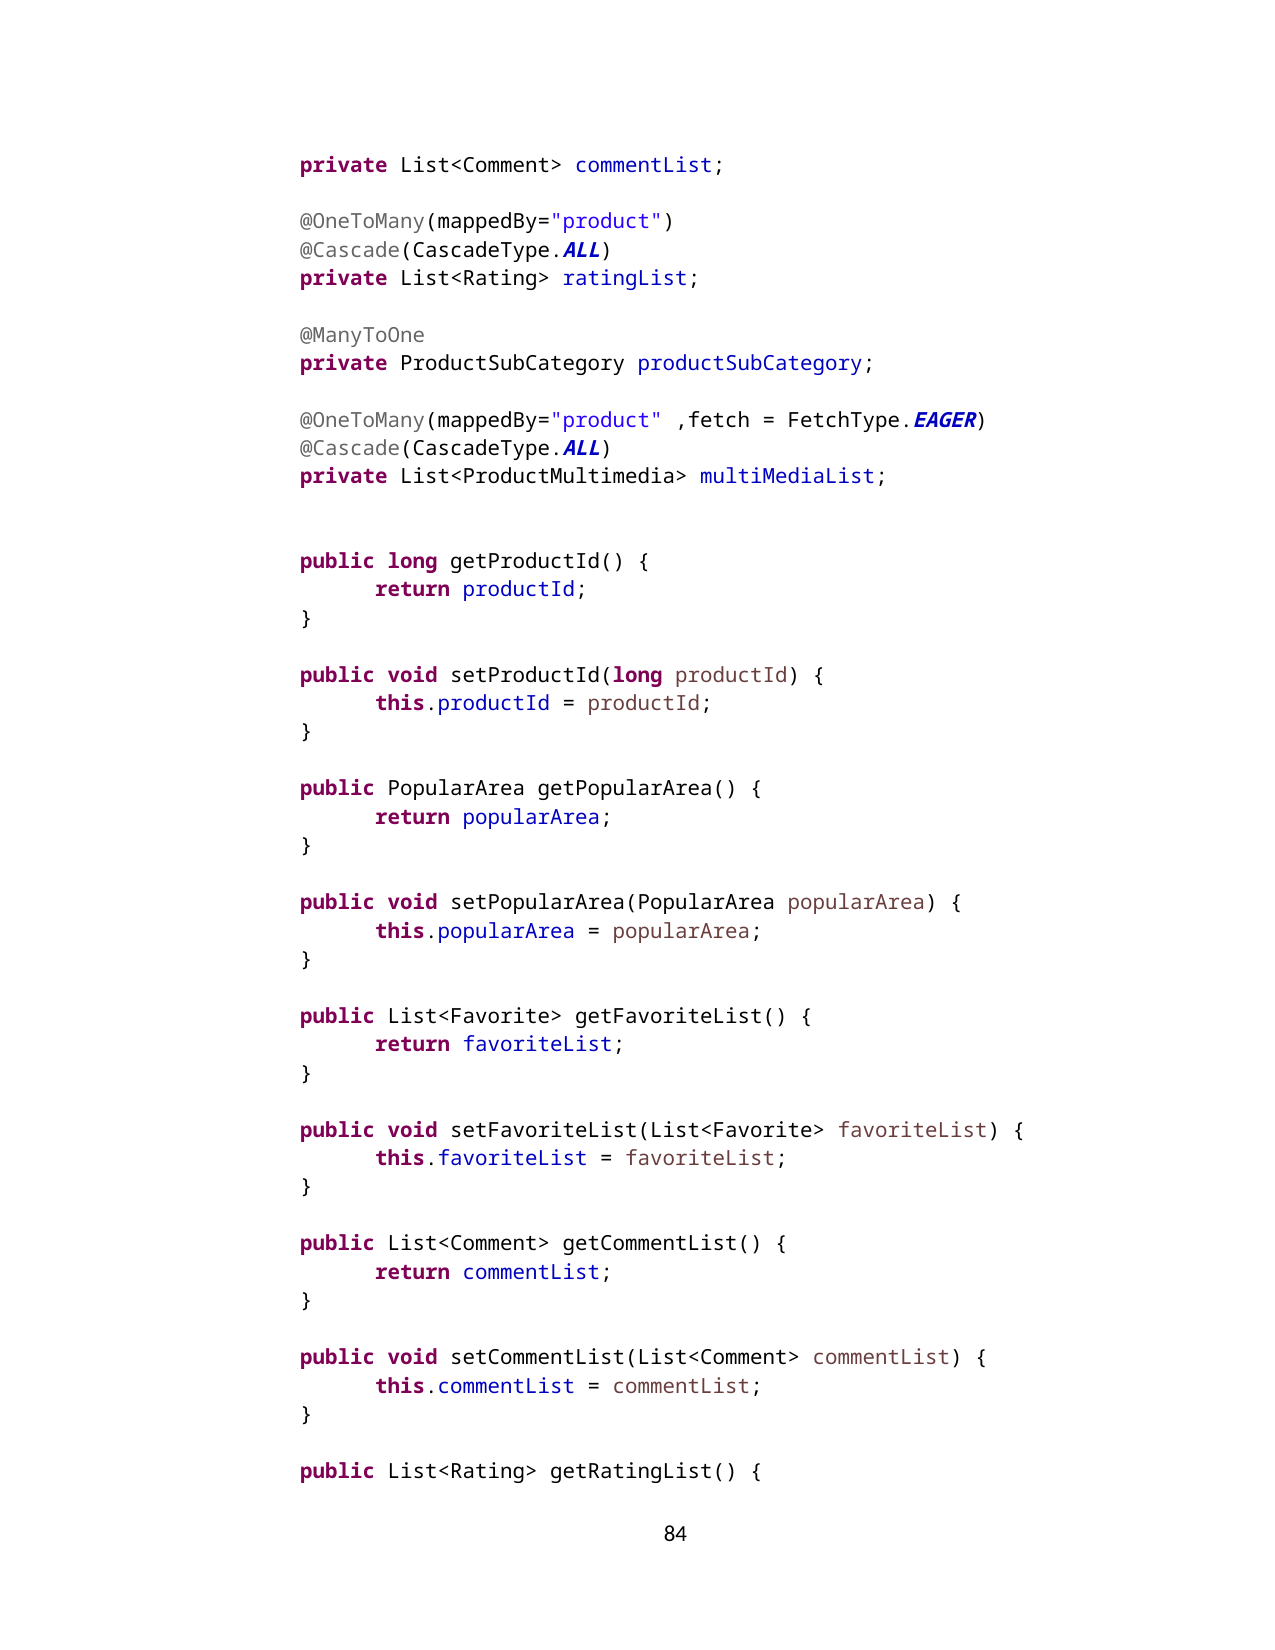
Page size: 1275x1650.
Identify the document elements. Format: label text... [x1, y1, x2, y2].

text @Cascade(CascadeType.ALL) [225, 433, 1125, 462]
text public List<Rating> getRatingList() { [225, 1456, 1125, 1484]
text public void setFavoriteList(List<Favorite> favoriteList) { [225, 1115, 1125, 1143]
text this.favoriteList = favoriteList; [225, 1143, 1125, 1172]
text private List<ProductMultimedia> multiMediaList; [225, 462, 1125, 490]
text public PopularArea getPopularArea() { [225, 773, 1125, 802]
text public List<Comment> getCommentList() { [225, 1228, 1125, 1257]
text } [225, 1172, 1125, 1200]
text @OneToMany(mappedBy="product" ,fetch = FetchType.EAGER) [225, 405, 1125, 433]
text } [225, 717, 1125, 745]
text this.popularArea = popularArea; [225, 916, 1125, 944]
text private List<Comment> commentList; [225, 150, 1125, 178]
text public void setProductId(long productId) { [225, 660, 1125, 688]
text private ProductSubCategory productSubCategory; [225, 348, 1125, 377]
text } [225, 830, 1125, 859]
text } [225, 1285, 1125, 1314]
text private List<Rating> ratingList; [225, 263, 1125, 292]
text return popularArea; [225, 802, 1125, 830]
text public List<Favorite> getFavoriteList() { [225, 1001, 1125, 1029]
text public void setPopularArea(PopularArea popularArea) { [225, 887, 1125, 916]
text public void setCommentList(List<Comment> commentList) { [225, 1342, 1125, 1371]
text return commentList; [225, 1257, 1125, 1285]
text } [225, 1058, 1125, 1086]
text @OneToMany(mappedBy="product") [225, 206, 1125, 235]
text } [225, 944, 1125, 973]
text this.commentList = commentList; [225, 1371, 1125, 1399]
text @Cascade(CascadeType.ALL) [225, 235, 1125, 263]
text return productId; [225, 574, 1125, 603]
text @ManyToOne [225, 320, 1125, 348]
text } [225, 1399, 1125, 1428]
text this.productId = productId; [225, 688, 1125, 717]
text public long getProductId() { [225, 546, 1125, 574]
text return favoriteList; [225, 1029, 1125, 1058]
text } [225, 603, 1125, 631]
